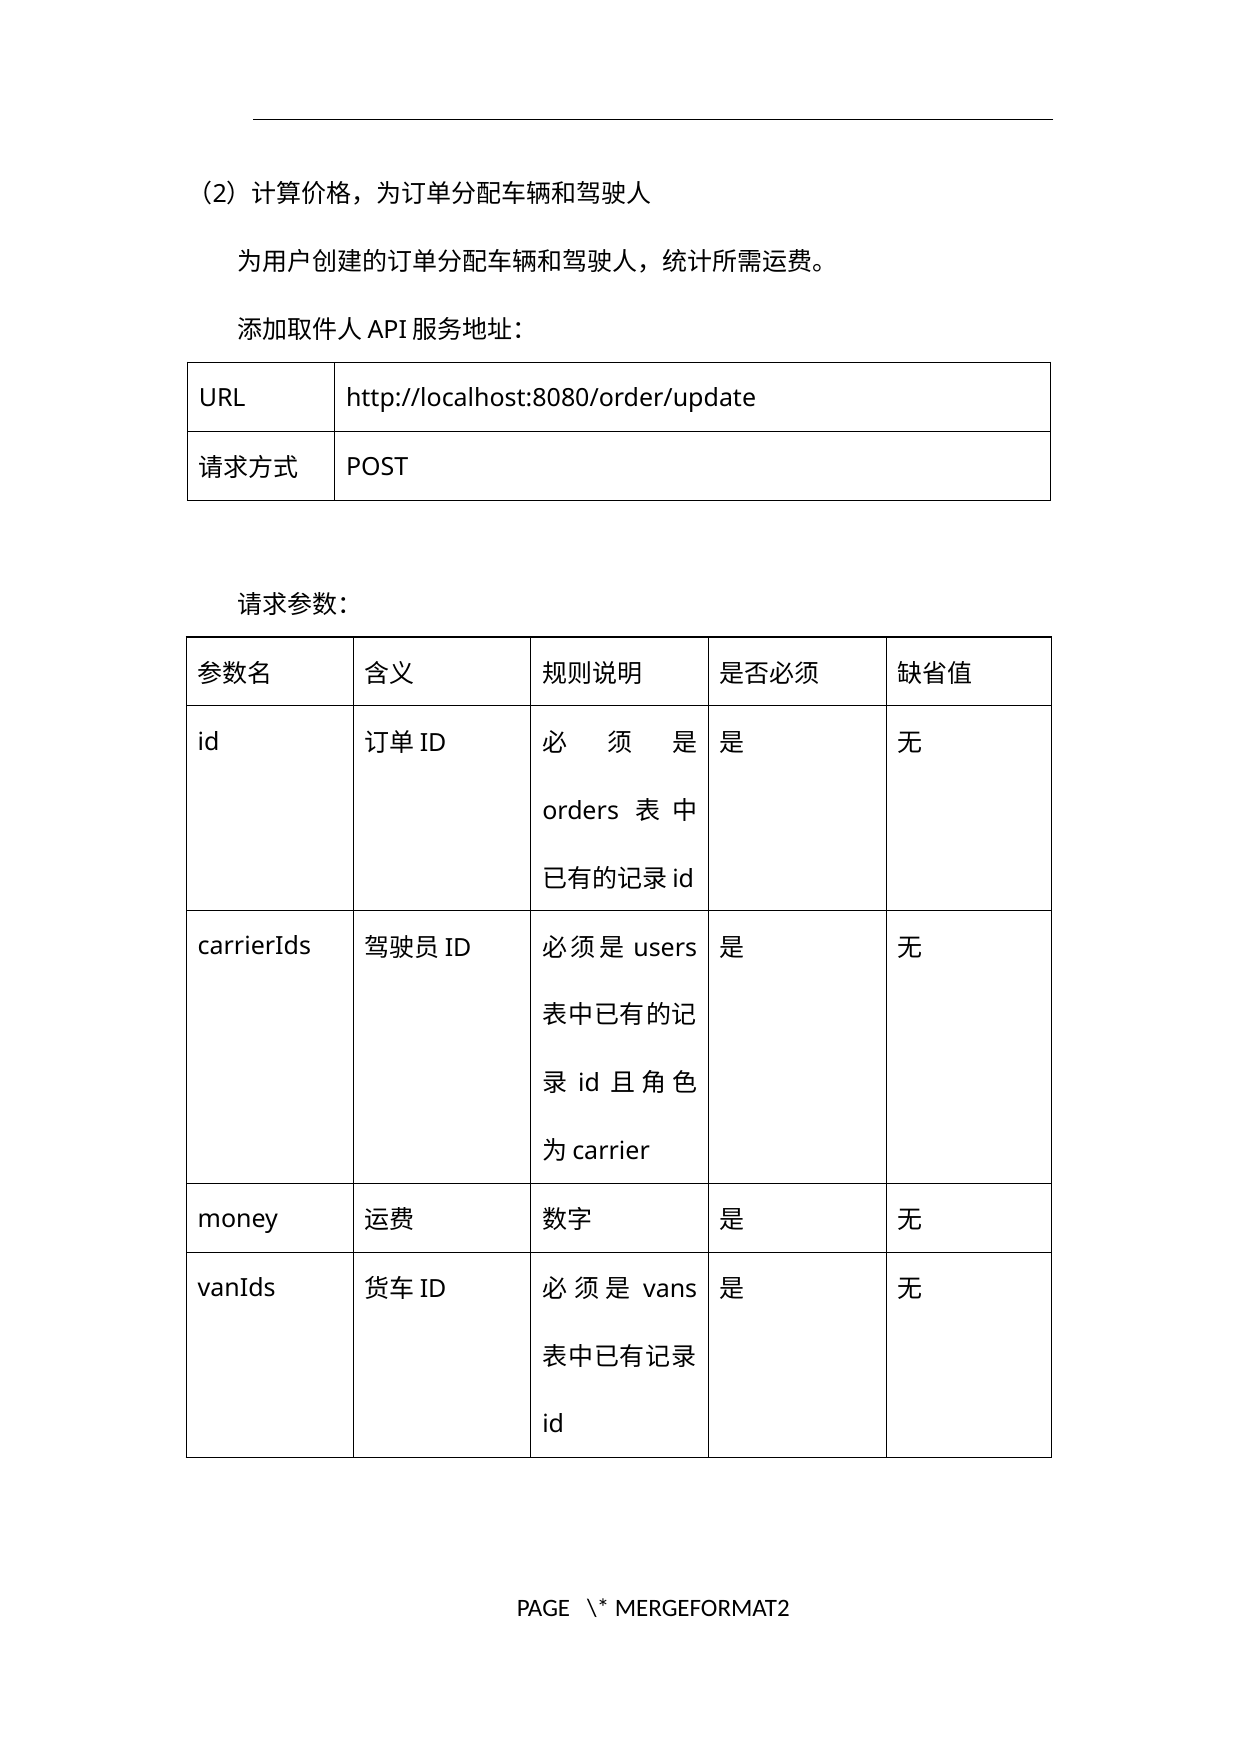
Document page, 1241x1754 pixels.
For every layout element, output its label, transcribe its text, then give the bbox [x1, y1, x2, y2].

table_cell 无 [887, 1184, 1051, 1252]
table_cell money [187, 1184, 353, 1252]
table_cell vanIds [187, 1253, 353, 1457]
table_cell 是 [709, 911, 886, 1183]
table_cell POST [335, 432, 1050, 499]
list 请求参数： [187, 568, 1053, 636]
table_header 含义 [354, 638, 530, 705]
table_cell 是 [709, 1184, 886, 1252]
table_header 是否必须 [709, 638, 886, 705]
table_cell 无 [887, 911, 1051, 1183]
table_cell 是 [709, 1253, 886, 1457]
table_header http://localhost:8080/order/update [335, 363, 1050, 431]
table_header 参数名 [187, 638, 353, 705]
table_cell 驾驶员ID [354, 911, 530, 1183]
table_header 规则说明 [531, 638, 708, 705]
table_header 缺省值 [887, 638, 1051, 705]
table_cell 运费 [354, 1184, 530, 1252]
table_cell 必须是orders表中已有的记录id [531, 706, 708, 910]
table_header URL [188, 363, 334, 431]
table_cell 必须是vans表中已有记录id [531, 1253, 708, 1457]
table_cell 无 [887, 1253, 1051, 1457]
list （2）计算价格，为订单分配车辆和驾驶人 [187, 158, 1053, 226]
table_cell 数字 [531, 1184, 708, 1252]
table_cell 货车ID [354, 1253, 530, 1457]
list 添加取件人API服务地址： [187, 294, 1053, 362]
table_cell 请求方式 [188, 432, 334, 499]
list 为用户创建的订单分配车辆和驾驶人，统计所需运费。 [187, 226, 1053, 294]
table_cell 必须是users表中已有的记录id且角色为carrier [531, 911, 708, 1183]
table_cell 订单ID [354, 706, 530, 910]
table_cell 无 [887, 706, 1051, 910]
table_cell carrierIds [187, 911, 353, 1183]
table_cell 是 [709, 706, 886, 910]
table_cell id [187, 706, 353, 910]
